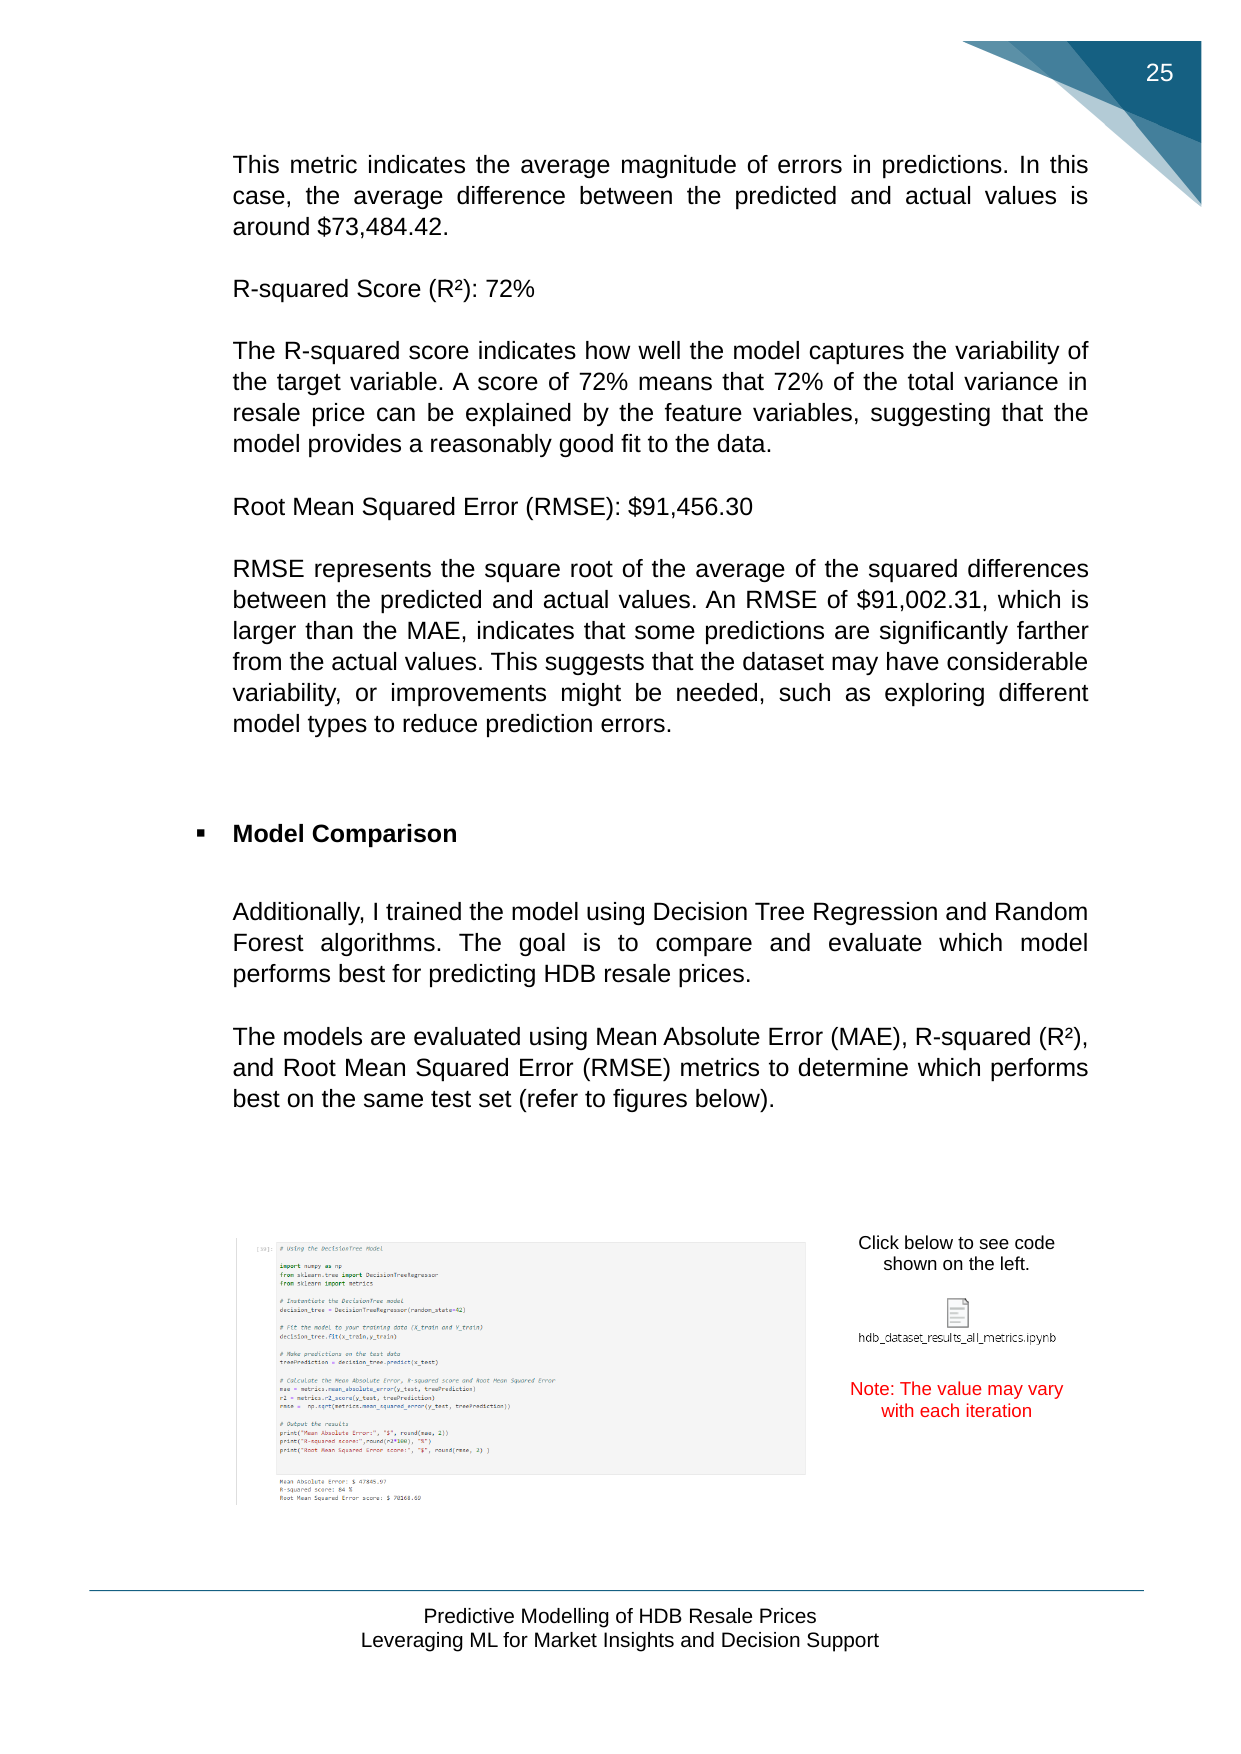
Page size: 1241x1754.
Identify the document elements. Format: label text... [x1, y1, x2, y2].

text The models are evaluated using Mean Absolute Error (MAE), R-squared (R²), and Root Mean Squared Error (RMSE) metrics to determine which performs best on the same test set (refer to figures below). [232, 1022, 1090, 1112]
text Model Comparison [195, 818, 1090, 847]
picture [236, 1238, 809, 1505]
text RMSE represents the square root of the average of the squared differences between the predicted and actual values. An RMSE of $91,002.31, which is larger than the MAE, indicates that some predictions are significantly farther from the actual values. This suggests that the dataset may have considerable variability, or improvements might be needed, such as exploring different model types to reduce prediction errors. [232, 553, 1090, 737]
text Additionally, I trained the model using Decision Tree Regression and Random Forest algorithms. The goal is to compare and evaluate which model performs best for predicting HDB resale prices. [232, 897, 1090, 988]
text Root Mean Squared Error (RMSE): $91,456.30 [232, 491, 1090, 520]
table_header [823, 1210, 1090, 1534]
picture [962, 41, 1202, 207]
text This metric indicates the average magnitude of errors in predictions. In this case, the average difference between the predicted and actual values is around $73,484.42. [232, 150, 1090, 241]
table_header [225, 1210, 823, 1534]
text R-squared Score (R²): 72% [232, 274, 1090, 303]
text The R-squared score indicates how well the model captures the variability of the target variable. A score of 72% means that 72% of the total variance in resale price can be explained by the feature variables, suggesting that the model provides a reasonably good fit to the data. [232, 336, 1090, 458]
